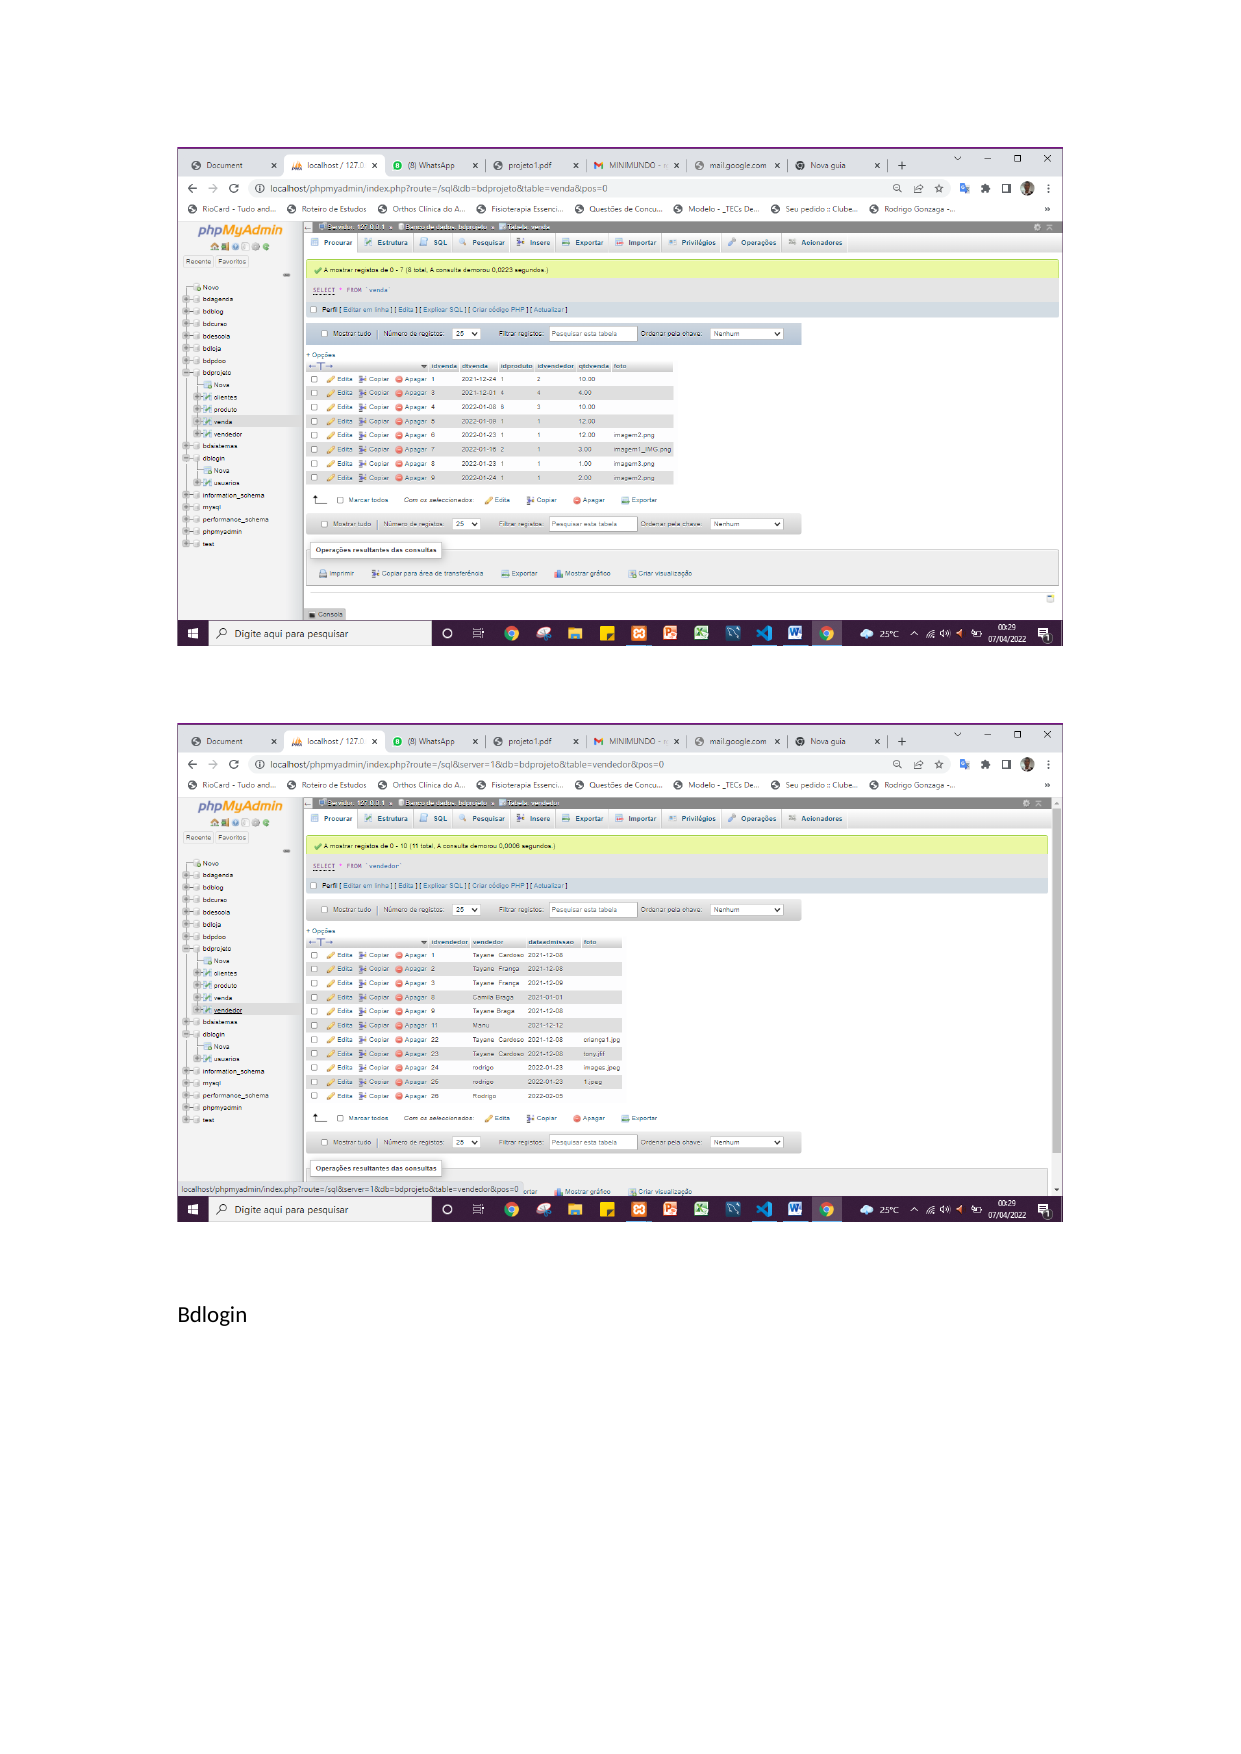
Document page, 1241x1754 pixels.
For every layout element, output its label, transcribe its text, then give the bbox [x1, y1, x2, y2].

picture [177, 147, 1063, 646]
text Bdlogin [177, 1300, 1063, 1328]
picture [177, 723, 1063, 1222]
